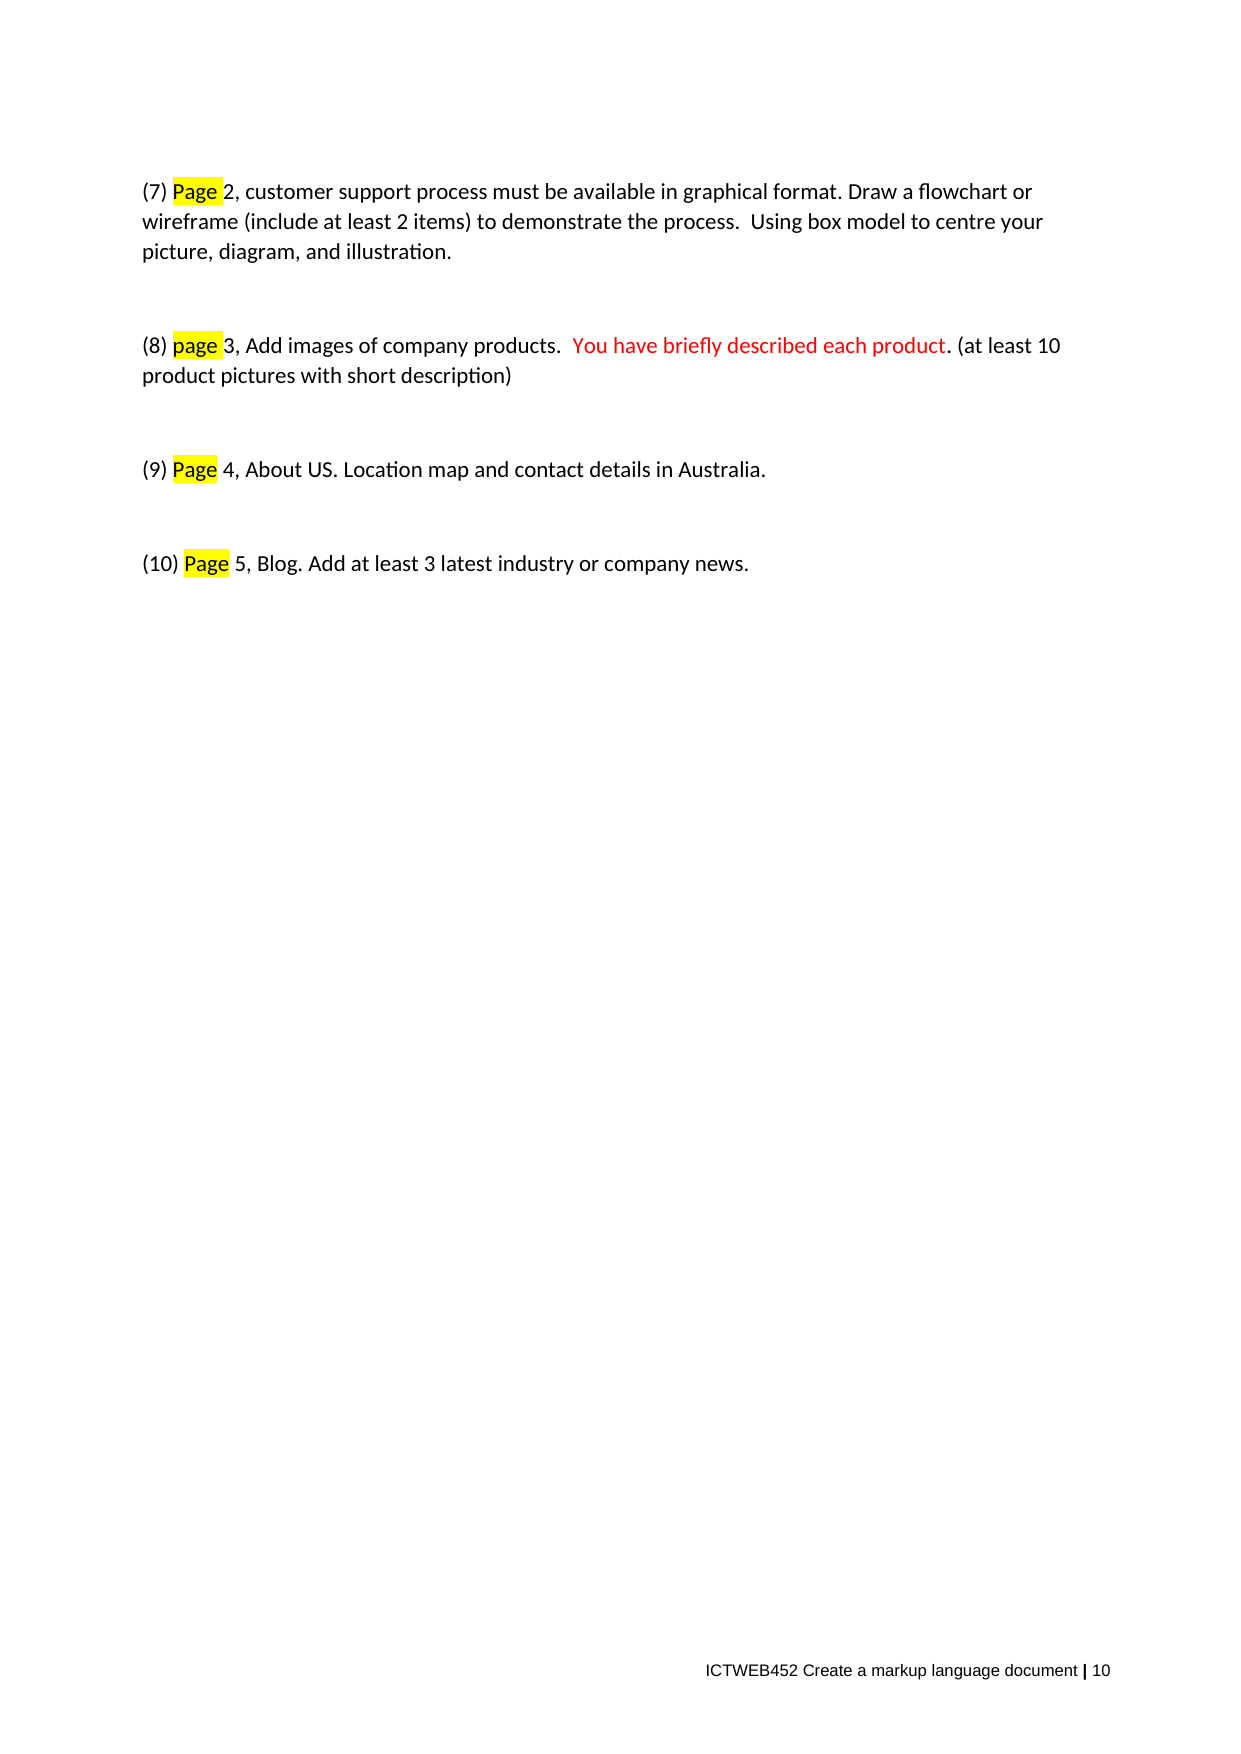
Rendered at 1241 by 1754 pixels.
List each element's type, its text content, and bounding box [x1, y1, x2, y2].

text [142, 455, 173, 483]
text (10) Page 5, Blog. Add at least 3 latest industry or company news. [229, 549, 1110, 577]
text (9) Page 4, About US. Location map and contact details in Australia. [217, 455, 1110, 483]
text (7) Page 2, customer support process must be available in graphical format. Draw a flowchart or wireframe (include at least 2 items) to demonstrate the process. Using box model to centre your picture, diagram, and illustration. [142, 177, 1110, 265]
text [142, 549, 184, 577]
text (8) page 3, Add images of company products. You have briefly described each product. (at least 10 product pictures with short description) [142, 331, 1110, 389]
